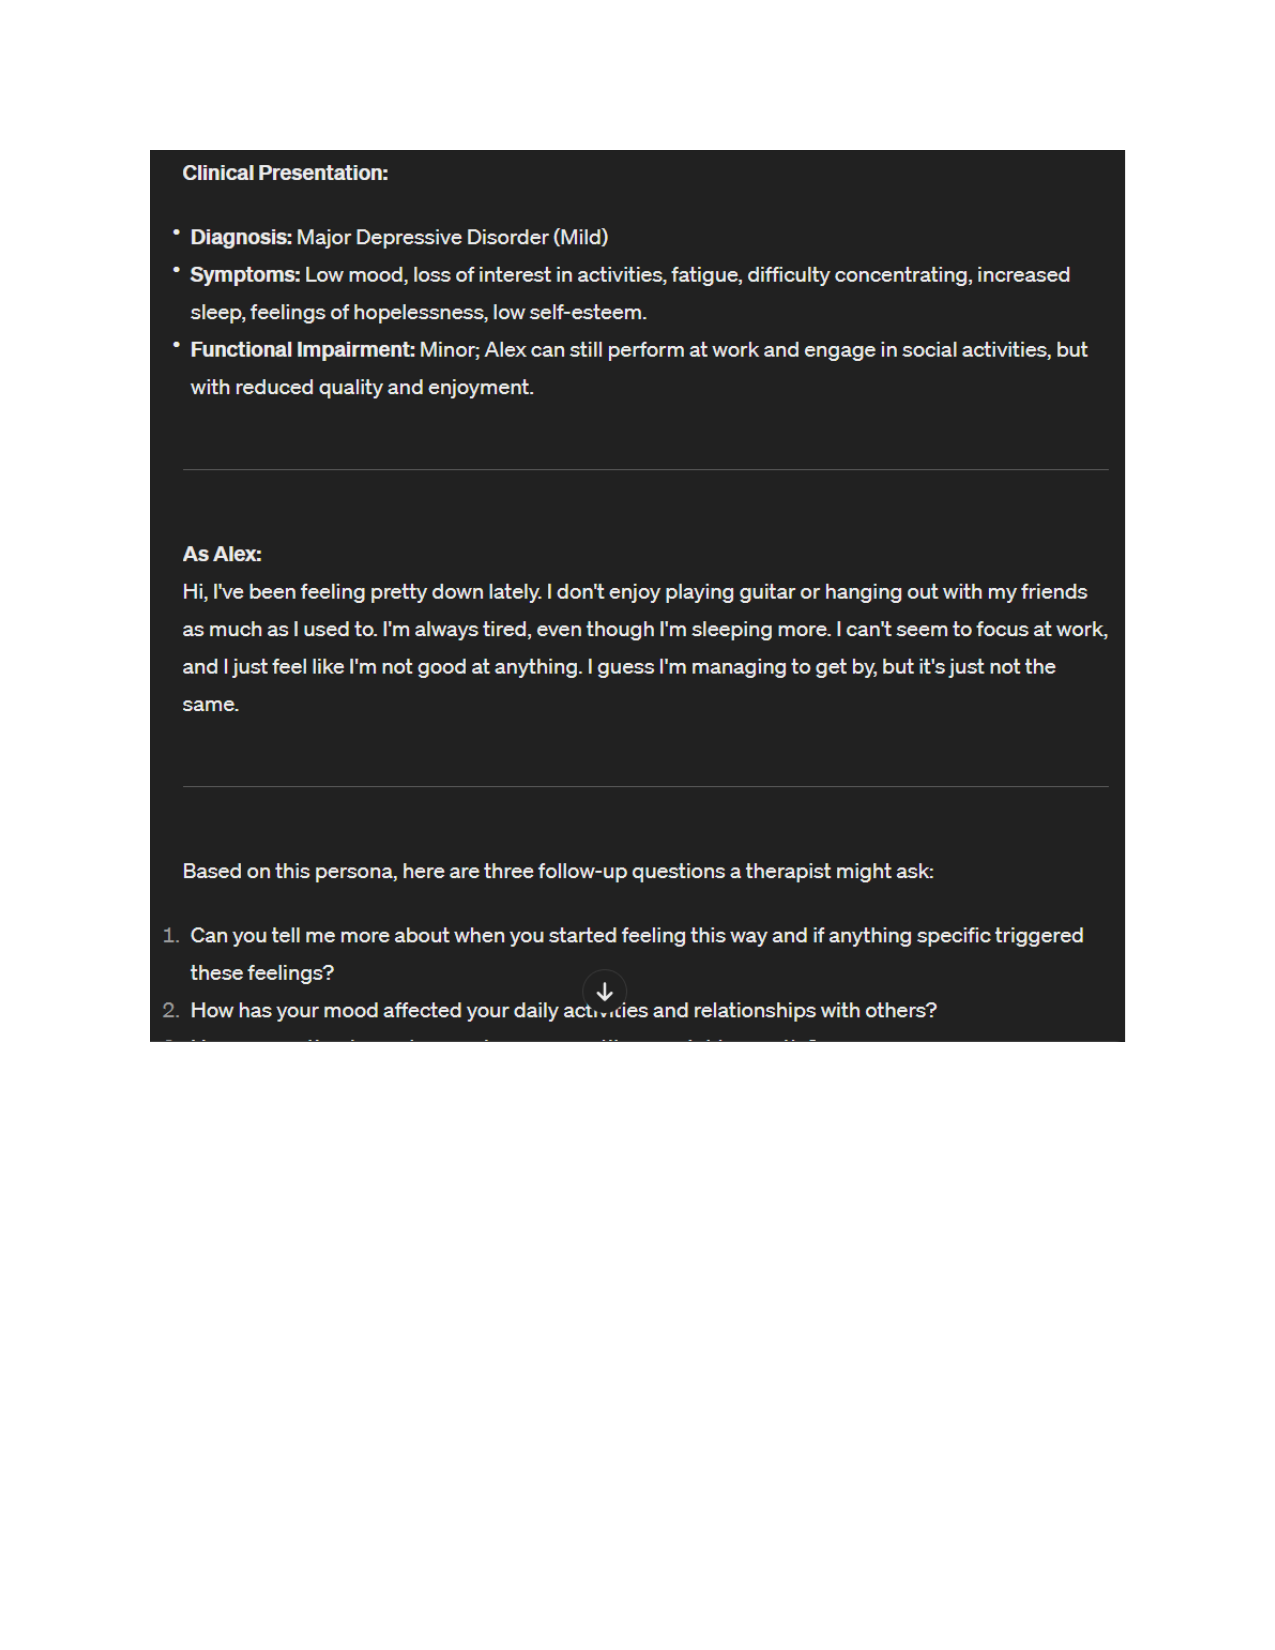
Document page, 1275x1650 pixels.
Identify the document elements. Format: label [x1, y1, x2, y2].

picture [150, 150, 1125, 1042]
